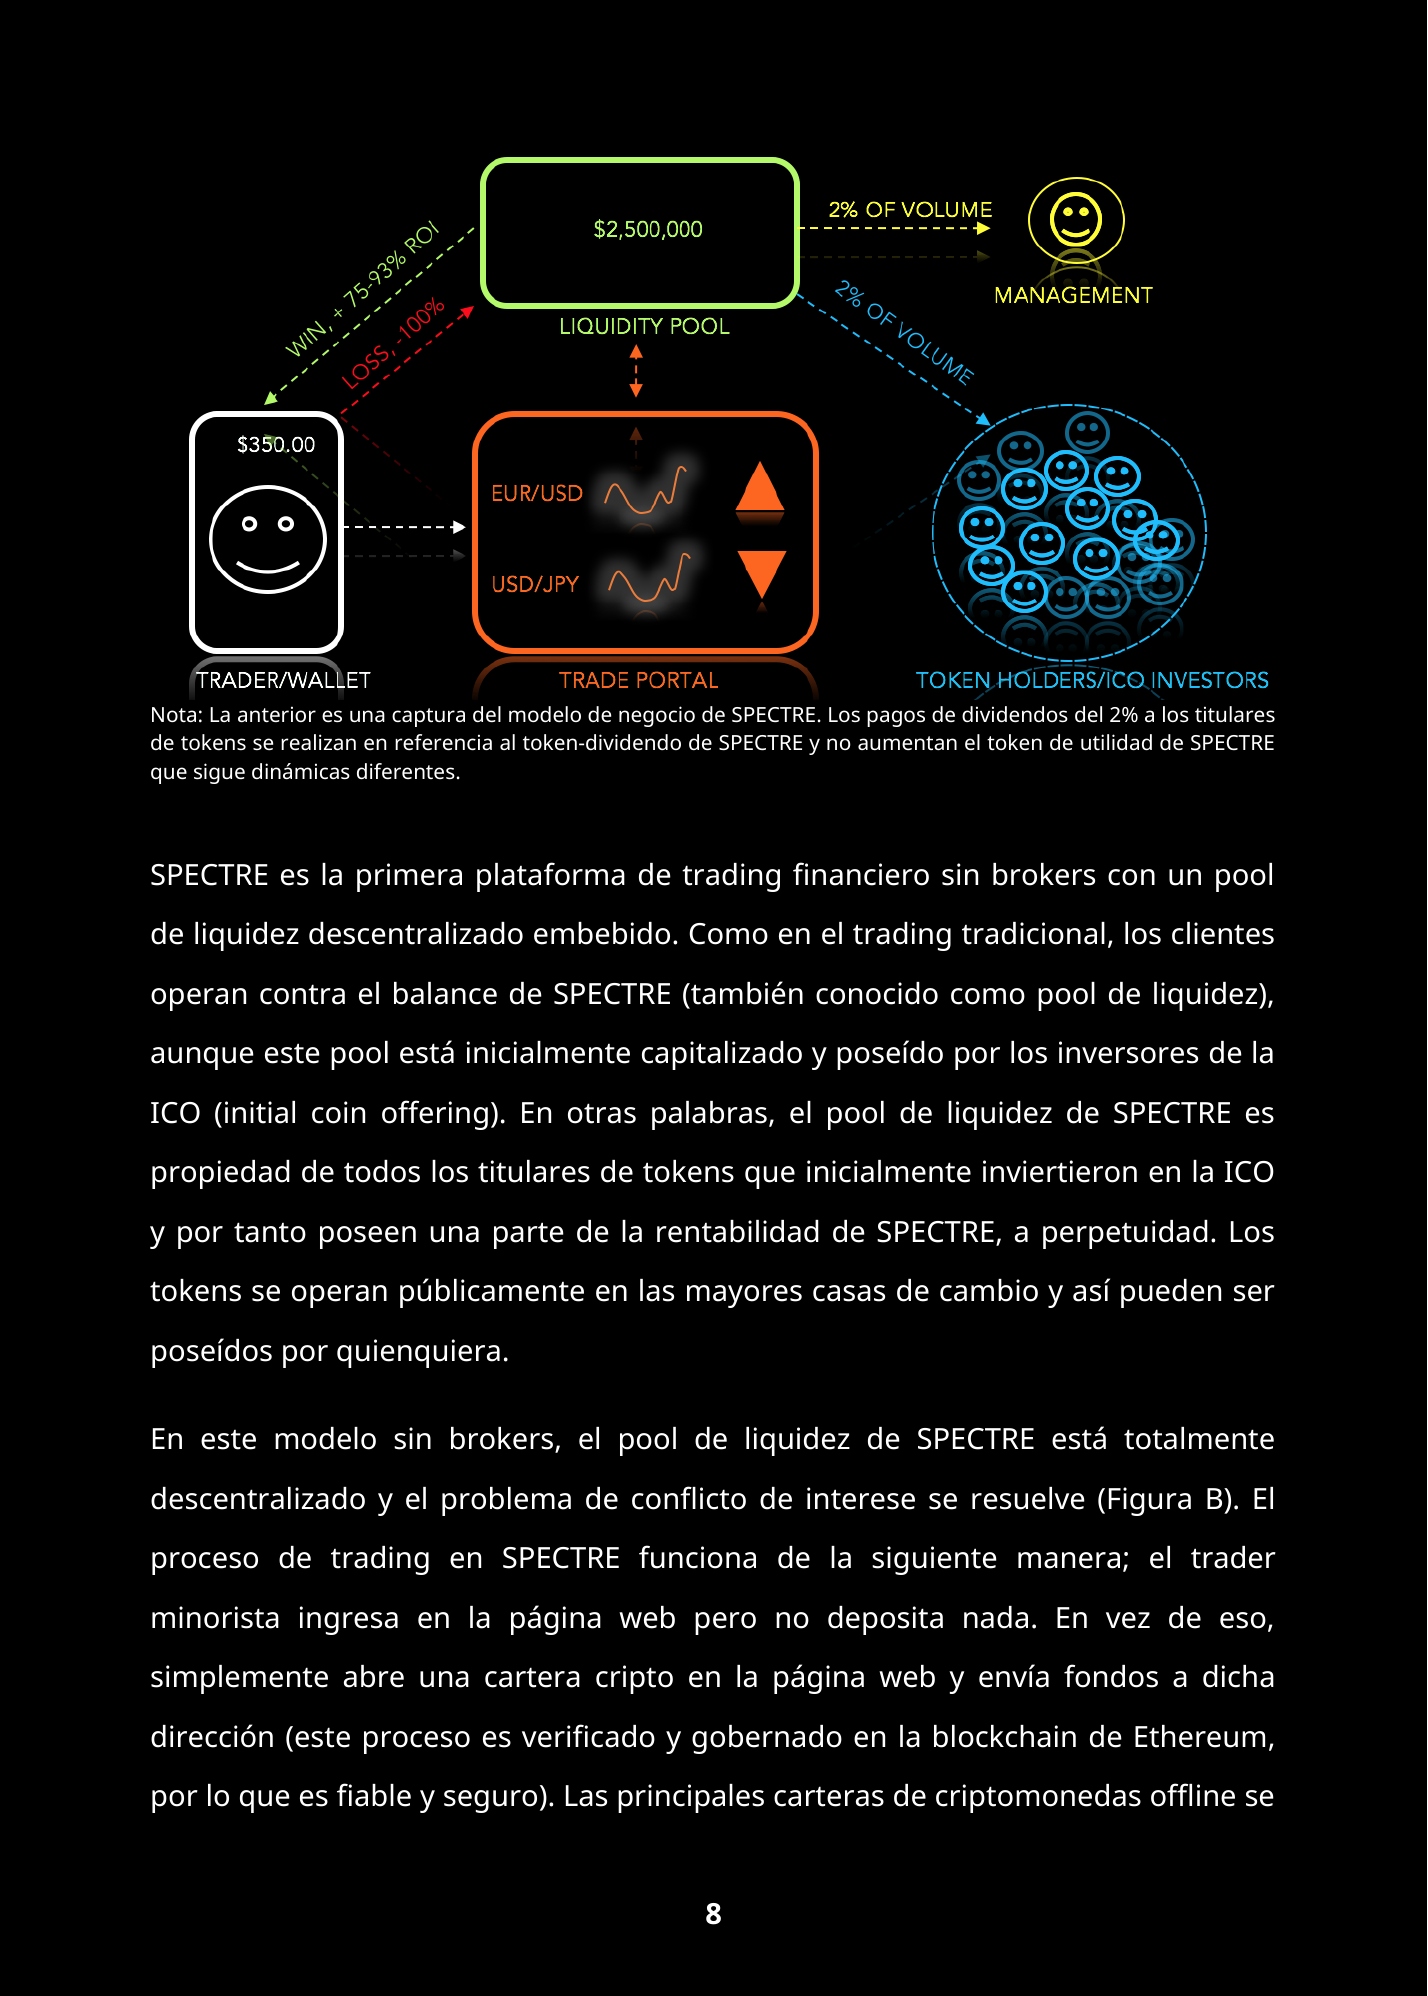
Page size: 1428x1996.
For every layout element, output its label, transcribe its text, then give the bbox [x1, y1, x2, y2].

picture [150, 150, 1278, 700]
text SPECTRE es la primera plataforma de trading financiero sin brokers con un pool de liquidez descentralizado embebido. Como en el trading tradicional, los clientes operan contra el balance de SPECTRE (también conocido como pool de liquidez), aunque este pool está inicialmente capitalizado y poseído por los inversores de la ICO (initial coin offering). En otras palabras, el pool de liquidez de SPECTRE es propiedad de todos los titulares de tokens que inicialmente inviertieron en la ICO y por tanto poseen una parte de la rentabilidad de SPECTRE, a perpetuidad. Los tokens se operan públicamente en las mayores casas de cambio y así pueden ser poseídos por quienquiera. [150, 854, 1277, 1370]
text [150, 1419, 1277, 1815]
text Nota: La anterior es una captura del modelo de negocio de SPECTRE. Los pagos de dividendos del 2% a los titulares de tokens se realizan en referencia al token-dividendo de SPECTRE y no aumentan el token de utilidad de SPECTRE que sigue dinámicas diferentes. [150, 700, 1277, 785]
